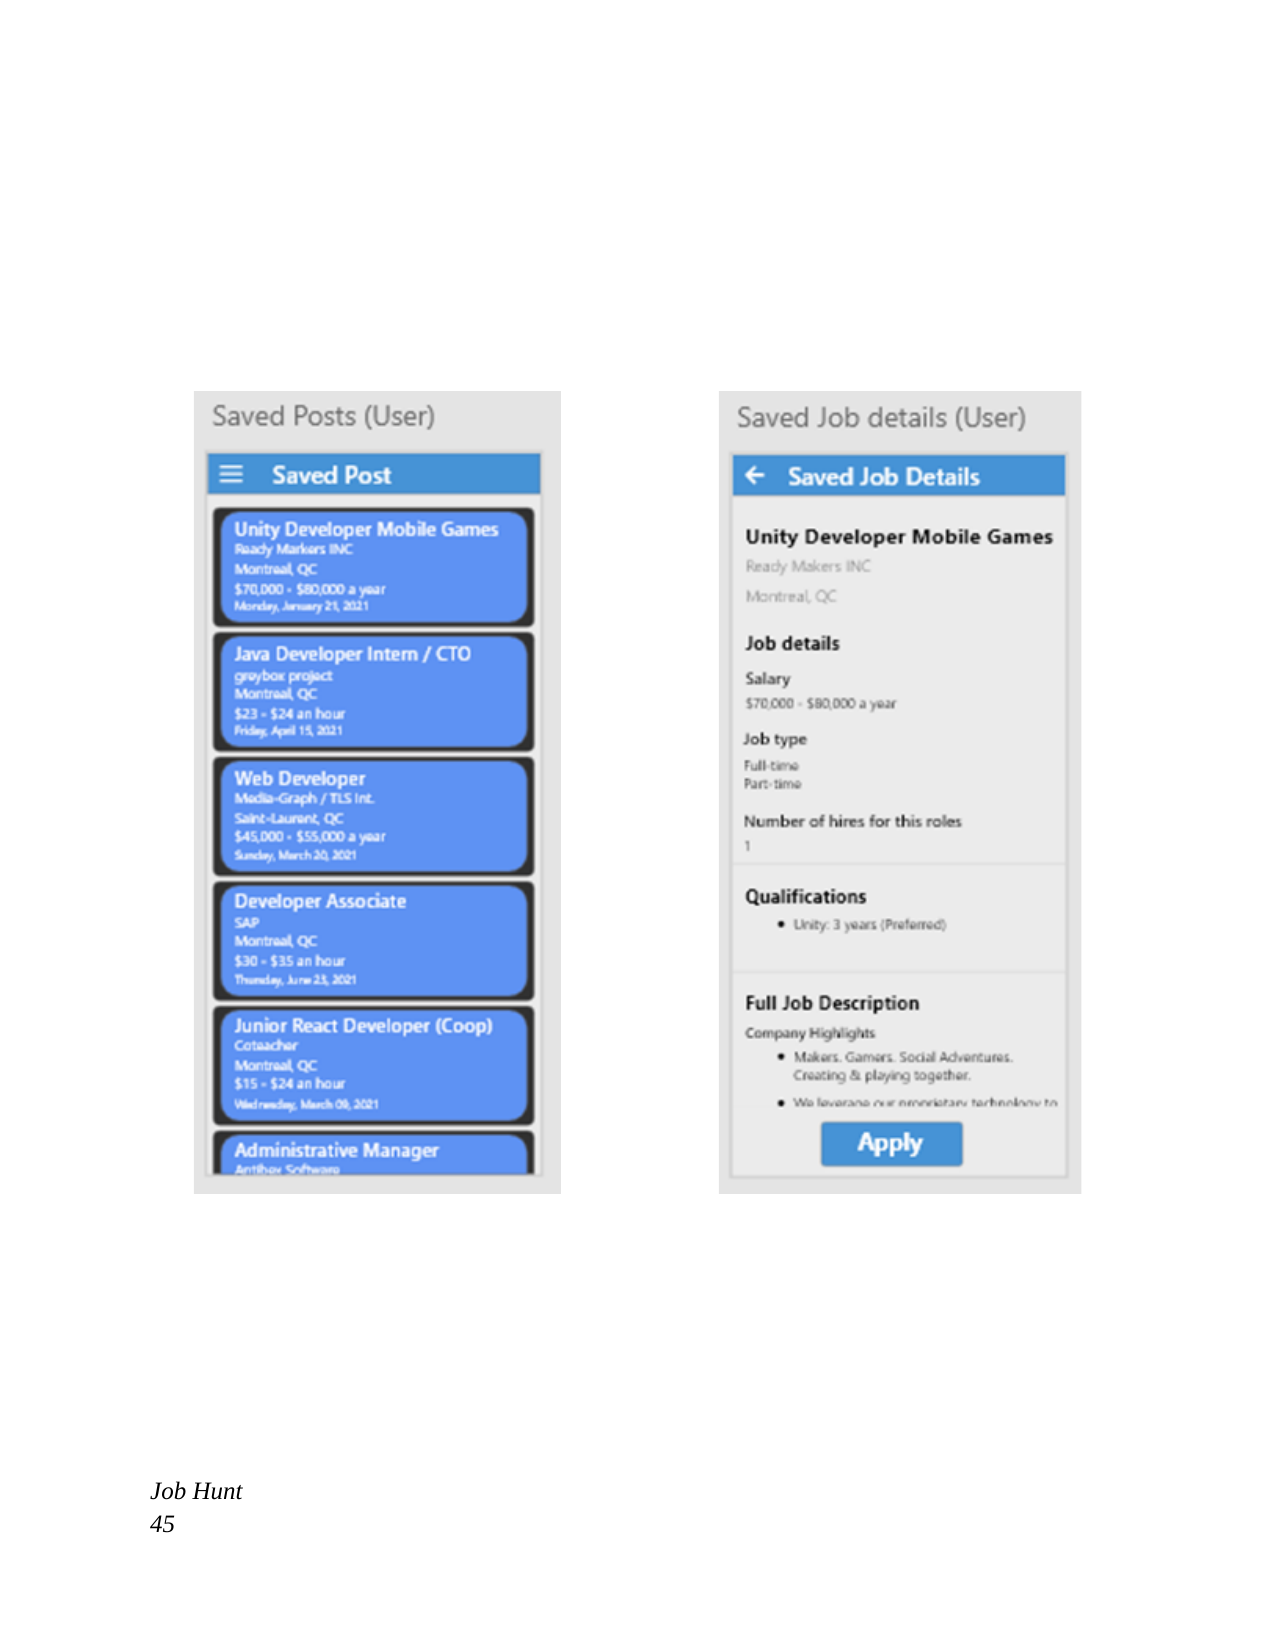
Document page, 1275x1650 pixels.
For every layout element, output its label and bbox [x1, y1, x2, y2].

picture [718, 391, 1082, 1194]
picture [193, 391, 561, 1194]
